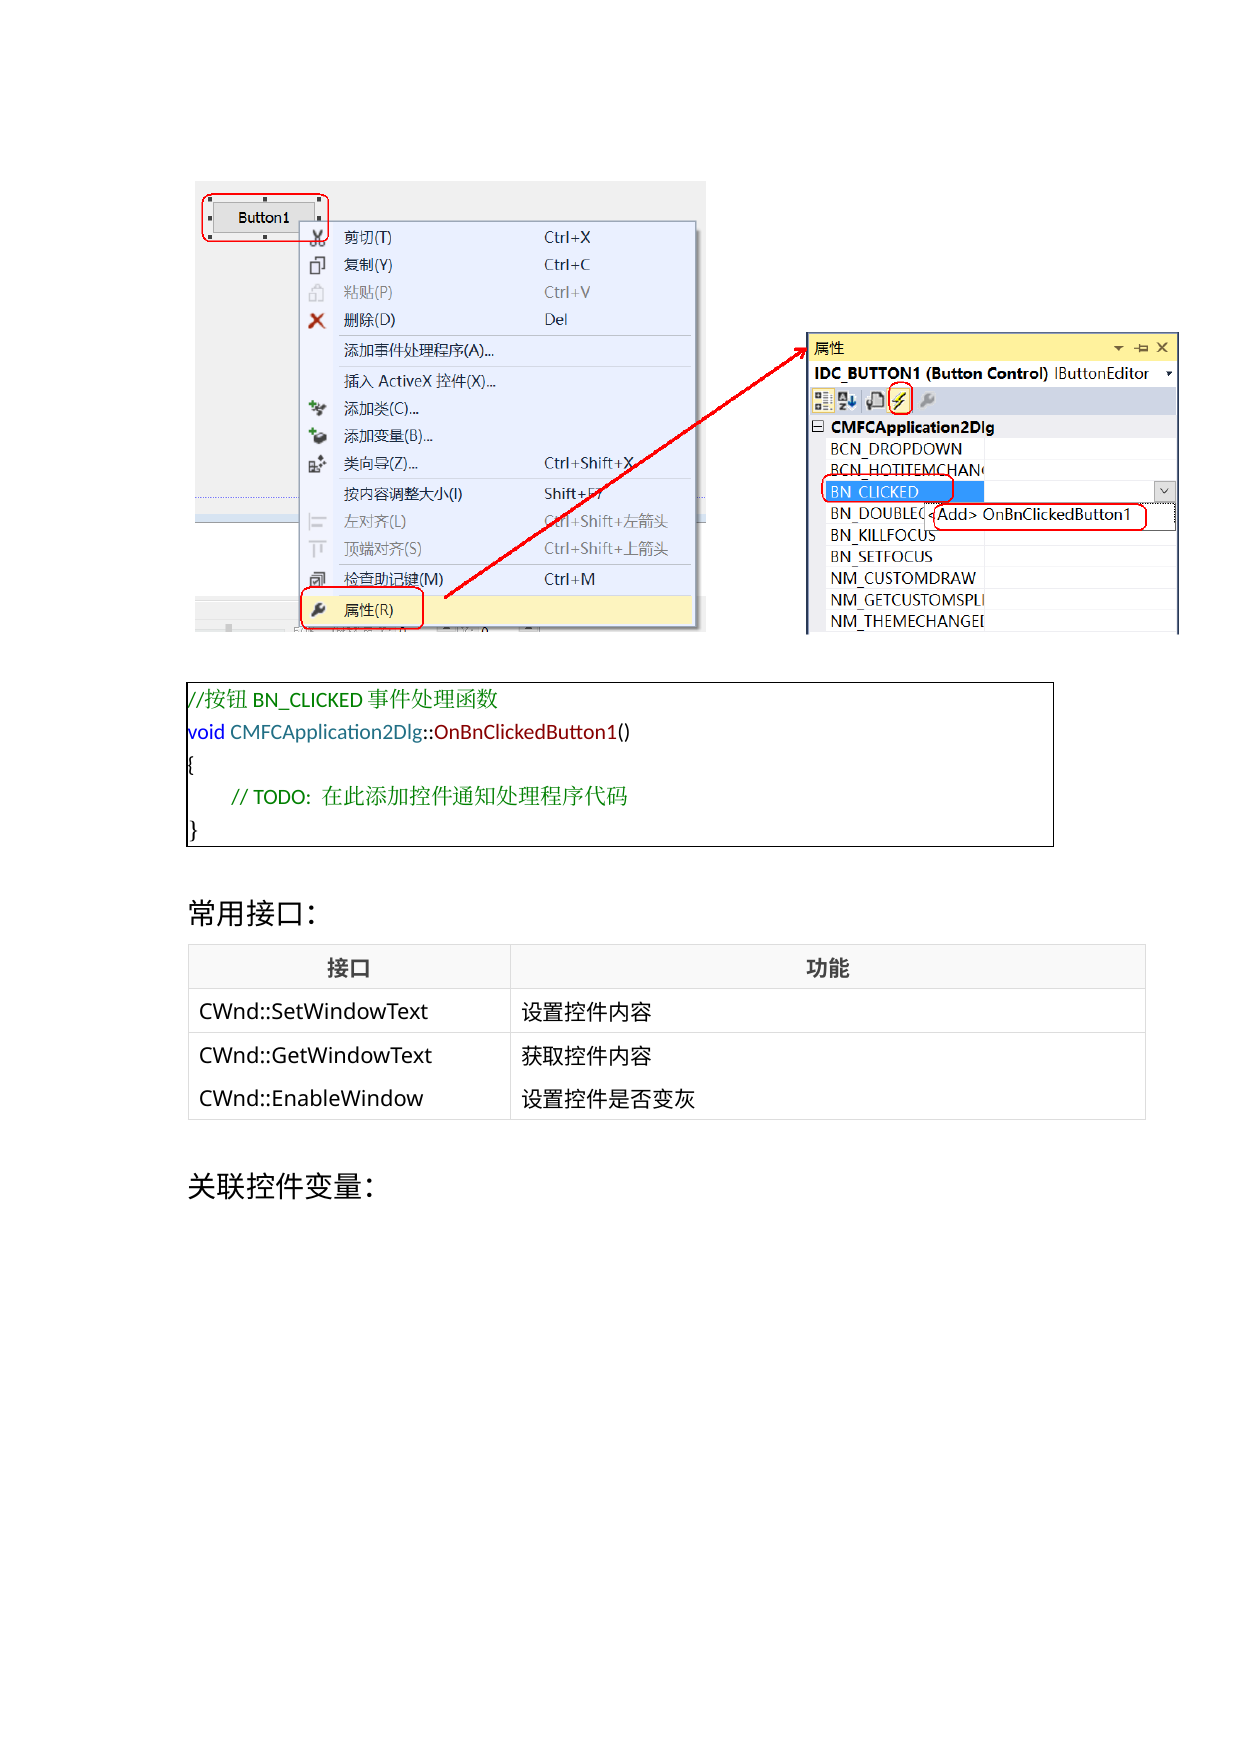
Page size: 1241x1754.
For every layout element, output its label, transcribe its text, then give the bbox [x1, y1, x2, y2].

text void CMFCApplication2Dlg::OnBnClickedButton1() [188, 716, 1053, 748]
text // TODO: 在此添加控件通知处理程序代码 [188, 781, 1053, 812]
text 常用接口： [187, 879, 1053, 944]
text } [188, 812, 1053, 846]
table_cell CWnd::EnableWindow [189, 1076, 510, 1119]
table_cell 设置控件是否变灰 [511, 1076, 1145, 1119]
table_header 功能 [511, 945, 1145, 988]
table_cell CWnd::GetWindowText [189, 1033, 510, 1076]
text //按钮BN_CLICKED事件处理函数 [188, 683, 1053, 716]
table_cell 获取控件内容 [511, 1033, 1145, 1076]
table_cell 设置控件内容 [511, 989, 1145, 1032]
text { [188, 748, 1053, 781]
picture [187, 167, 1192, 644]
table_header 接口 [189, 945, 510, 988]
table_cell CWnd::SetWindowText [189, 989, 510, 1032]
text 关联控件变量： [187, 1152, 1053, 1217]
